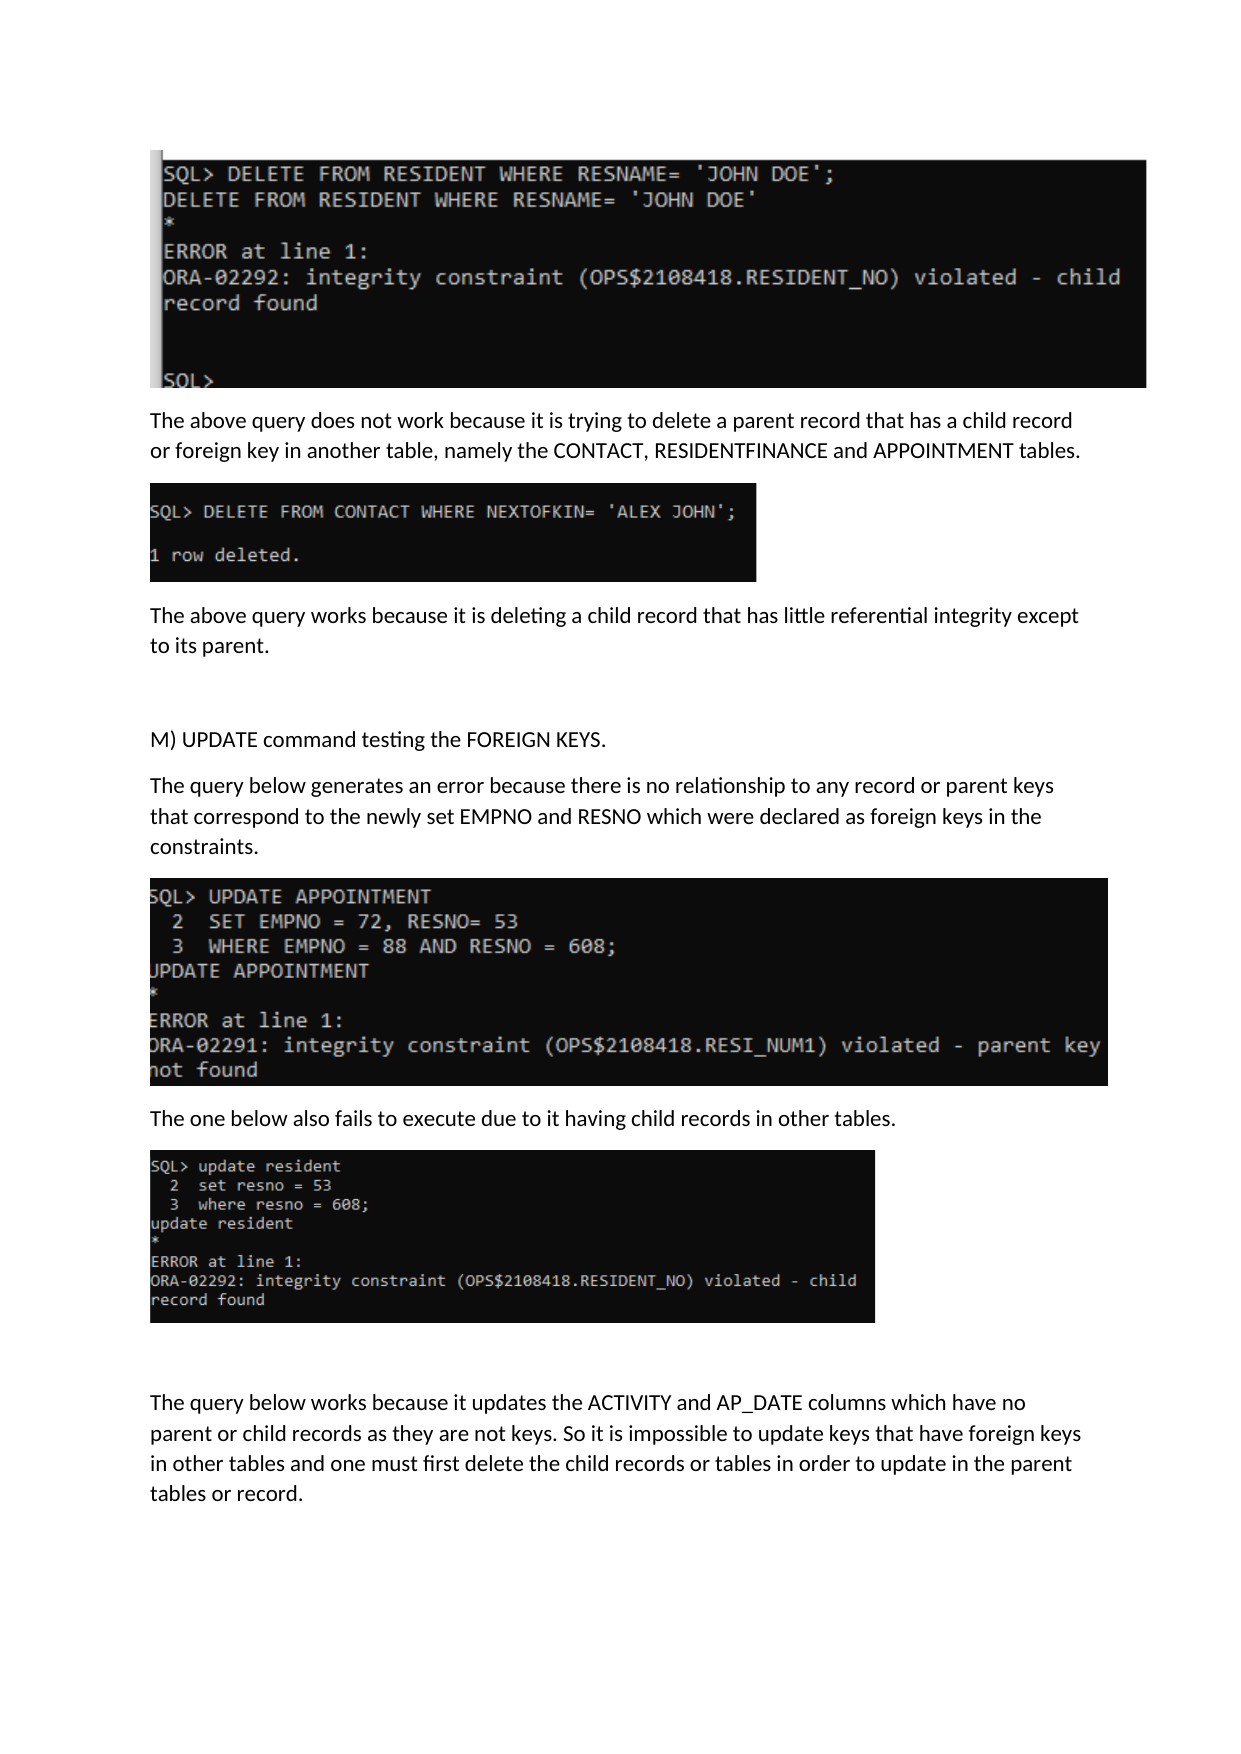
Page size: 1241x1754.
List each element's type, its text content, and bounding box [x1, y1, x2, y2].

text The query below works because it updates the ACTIVITY and AP_DATE columns which have no parent or child records as they are not keys. So it is impossible to update keys that have foreign keys in other tables and one must first delete the child records or tables in order to update in the parent tables or record. [150, 1388, 1090, 1507]
text The query below generates an error because there is no relationship to any record or parent keys that correspond to the newly set EMPNO and RESNO which were declared as foreign keys in the constraints. [150, 772, 1090, 860]
picture [150, 878, 1108, 1086]
picture [150, 1150, 876, 1323]
text The above query does not work because it is trying to delete a parent record that has a child record or foreign key in another table, namely the CONTACT, RESIDENTFINANCE and APPOINTMENT tables. [150, 406, 1090, 464]
picture [150, 483, 757, 582]
picture [150, 150, 1147, 388]
text The one below also fails to execute due to it having child records in other tables. [150, 1104, 1090, 1132]
text M) UPDATE command testing the FOREIGN KEYS. [150, 725, 1090, 753]
text The above query works because it is deleting a child record that has little referential integrity except to its parent. [150, 601, 1090, 659]
